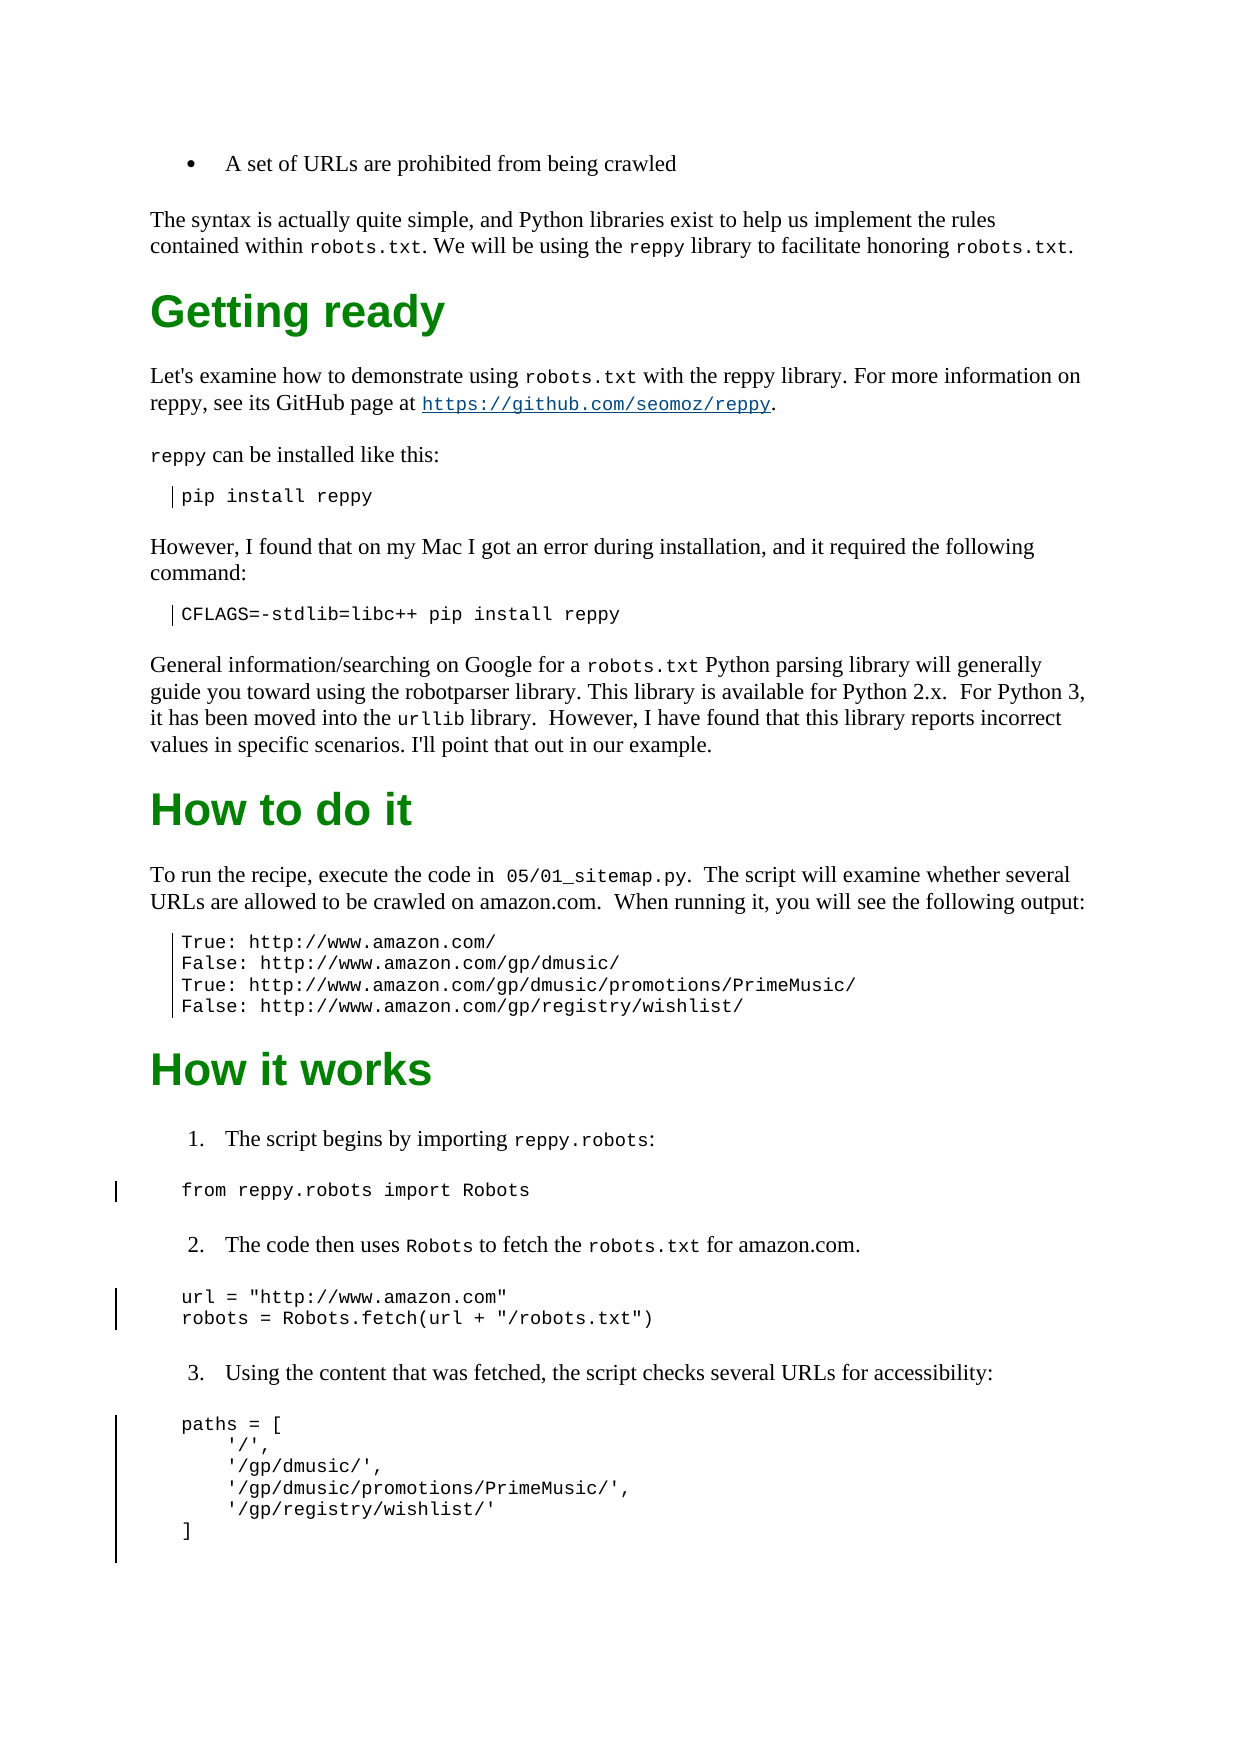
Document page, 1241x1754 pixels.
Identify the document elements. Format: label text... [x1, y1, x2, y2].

text The syntax is actually quite simple, and Python libraries exist to help us implement the rules contained within robots.txt. We will be using the reppy library to facilitate honoring robots.txt. [150, 206, 1090, 259]
list Using the content that was fetched, the script checks several URLs for accessibility: [187, 1359, 1090, 1386]
text Let's examine how to demonstrate using robots.txt with the reppy library. For more information on reppy, see its GitHub page at https://github.com/seomoz/reppy. [150, 362, 1090, 416]
list The code then uses Robots to fetch the robots.txt for amazon.com. [187, 1231, 1090, 1258]
text pip install reppy [173, 486, 1090, 508]
text reppy can be installed like this: [150, 441, 1090, 468]
text General information/searching on Google for a robots.txt Python parsing library will generally guide you toward using the robotparser library. This library is available for Python 2.x. For Python 3, it has been moved into the urllib library. However, I have found that this library reports incorrect values in specific scenarios. I'll point that out in our example. [150, 651, 1090, 758]
text from reppy.robots import Robots [117, 1181, 1090, 1202]
text To run the recipe, execute the code in 05/01_sitemap.py. The script will examine whether several URLs are allowed to be crawled on amazon.com. When running it, you will see the following output: [150, 861, 1090, 914]
subtitle How to do it [150, 783, 1090, 836]
subtitle Getting ready [150, 284, 1090, 337]
list The script begins by importing reppy.robots: [187, 1125, 1090, 1152]
text True: http://www.amazon.com/ False: http://www.amazon.com/gp/dmusic/ True: http://www.amazon.com/gp/dmusic/promotions/PrimeMusic/ False: http://www.amazon.com/gp/registry/wishlist/ [173, 933, 1090, 1018]
text url = "http://www.amazon.com" robots = Robots.fetch(url + "/robots.txt") [115, 1287, 1090, 1330]
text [117, 1415, 1090, 1563]
text CFLAGS=-stdlib=libc++ pip install reppy [171, 604, 1090, 626]
subtitle How it works [150, 1043, 1090, 1096]
text However, I found that on my Mac I got an error during installation, and it required the following command: [150, 533, 1090, 586]
list A set of URLs are prohibited from being crawled [187, 150, 1090, 176]
